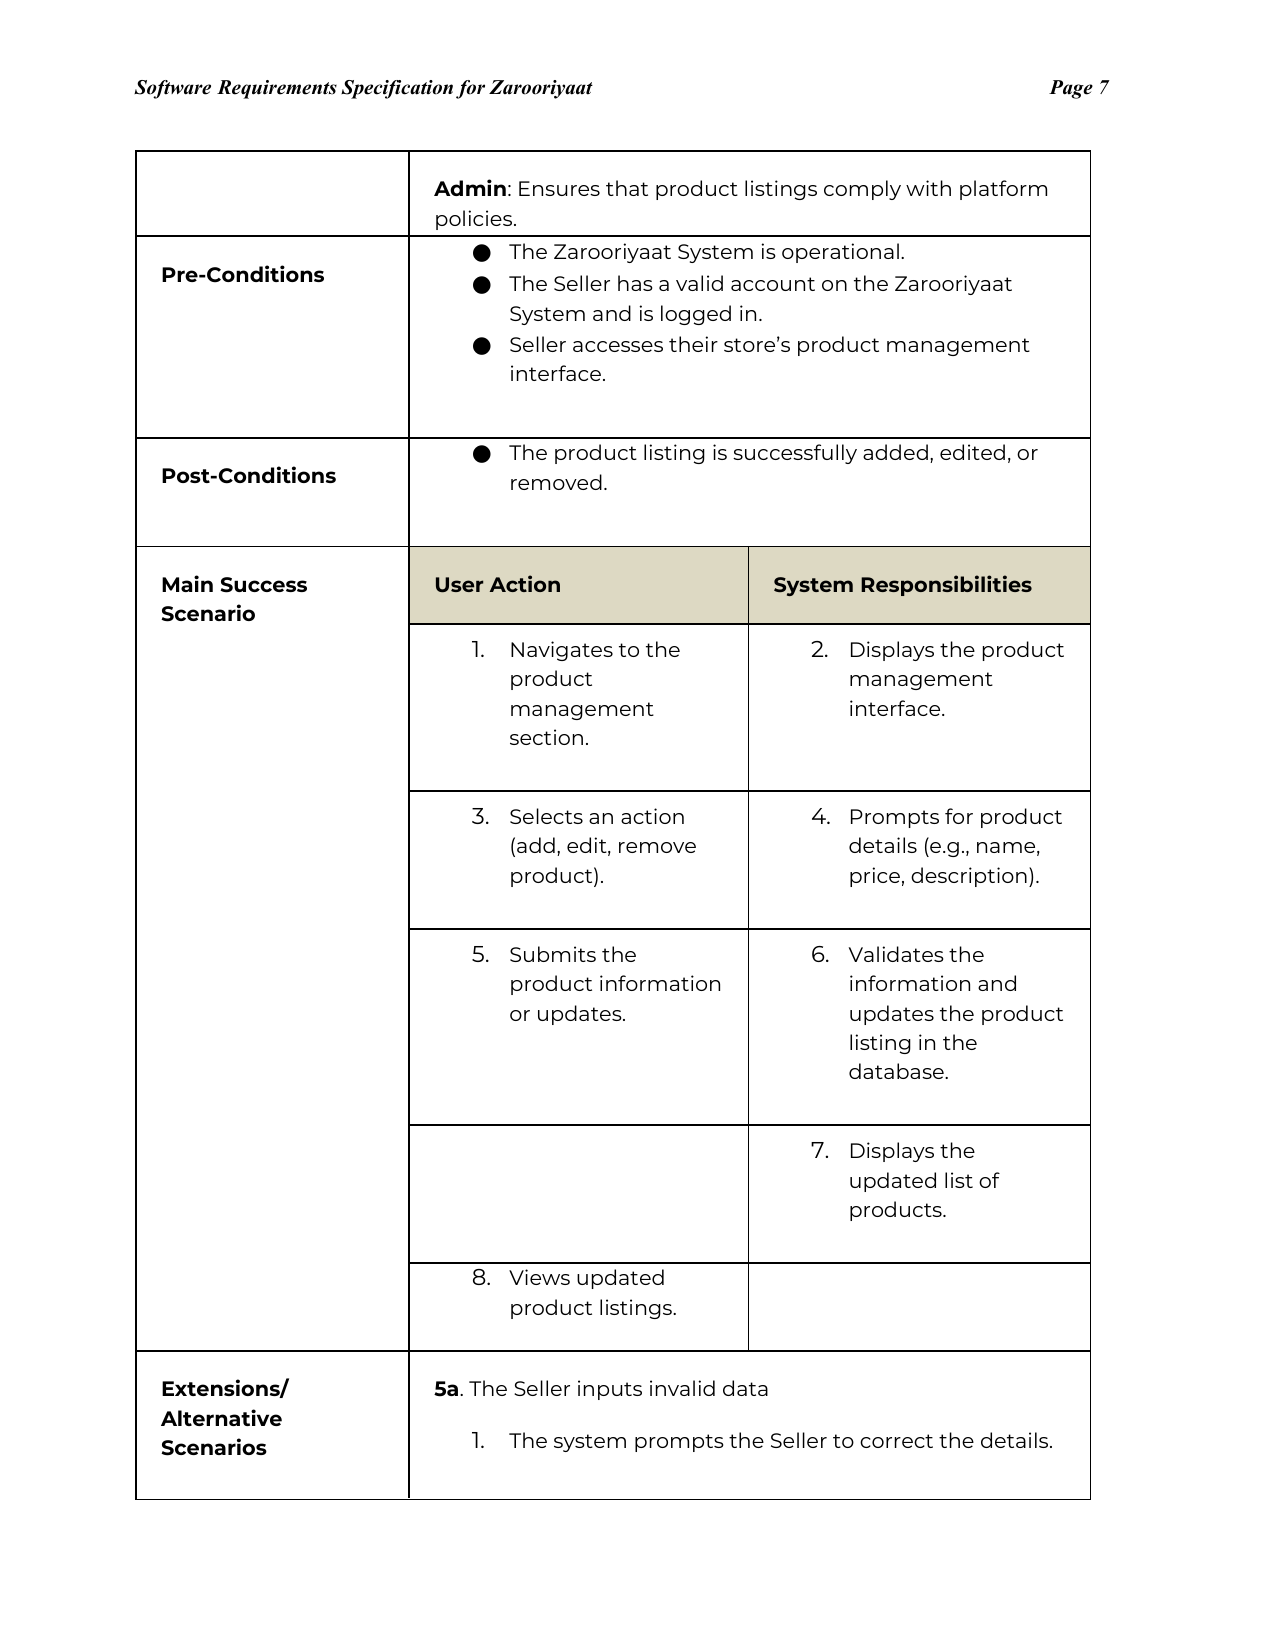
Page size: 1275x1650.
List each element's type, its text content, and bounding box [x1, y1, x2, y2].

table_cell Main Success Scenario [137, 547, 408, 1262]
table_cell System Responsibilities [749, 547, 1090, 623]
table_cell Displays the product management interface. [749, 625, 1090, 790]
table_cell Selects an action (add, edit, remove product). [410, 792, 748, 928]
table_cell The product listing is successfully added, edited, or removed. [410, 439, 1090, 546]
table_cell Validates the information and updates the product listing in the database. [749, 930, 1090, 1124]
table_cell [410, 152, 1090, 235]
table_cell Post-Conditions [137, 439, 408, 546]
table_cell Navigates to the product management section. [410, 625, 748, 790]
table_cell The Zarooriyaat System is operational. The Seller has a valid account on the Zarooriyaat System and is logged in. Seller accesses their store’s product management interface. [410, 237, 1090, 437]
table_cell Submits the product information or updates. [410, 930, 748, 1124]
table_cell Views updated product listings. [410, 1264, 748, 1350]
table_cell Pre-Conditions [137, 237, 408, 437]
table_cell User Action [410, 547, 748, 623]
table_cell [137, 1352, 408, 1498]
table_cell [410, 1352, 1090, 1498]
table_cell [749, 1264, 1090, 1350]
table_cell Displays the updated list of products. [749, 1126, 1090, 1262]
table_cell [137, 152, 408, 235]
table_cell [137, 1262, 408, 1350]
table_cell Prompts for product details (e.g., name, price, description). [749, 792, 1090, 928]
table_cell [410, 1126, 748, 1262]
